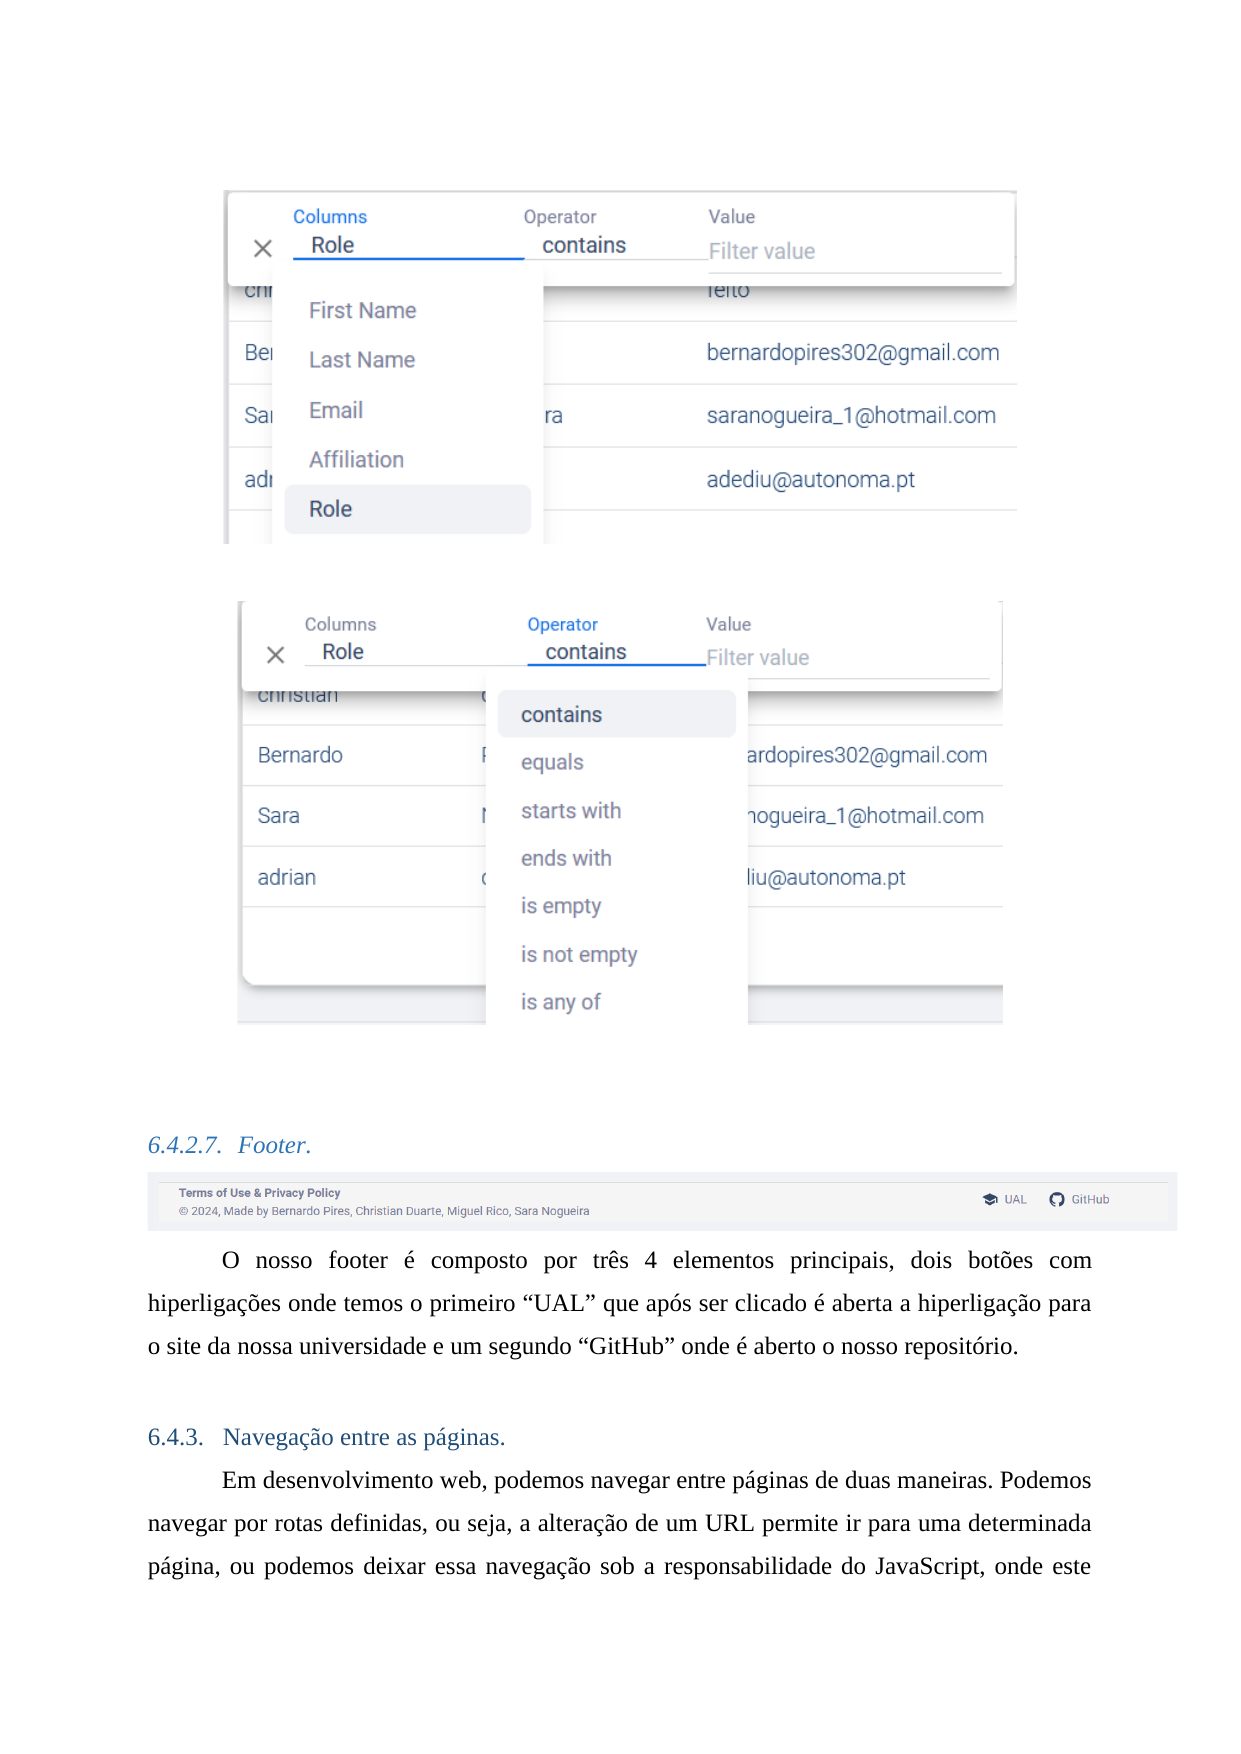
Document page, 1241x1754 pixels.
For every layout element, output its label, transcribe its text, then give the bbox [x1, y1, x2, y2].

picture [223, 190, 1017, 544]
picture [237, 601, 1003, 1025]
subtitle Navegação entre as páginas. [148, 1422, 1092, 1451]
picture [147, 1172, 1178, 1231]
subtitle Footer. [148, 1130, 1092, 1158]
text O nosso footer é composto por três 4 elementos principais, dois botões com hiperligações onde temos o primeiro “UAL” que após ser clicado é aberta a hiperligação para o site da nossa universidade e um segundo “GitHub” onde é aberto o nosso repositório. [148, 1245, 1092, 1360]
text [148, 1465, 1092, 1580]
